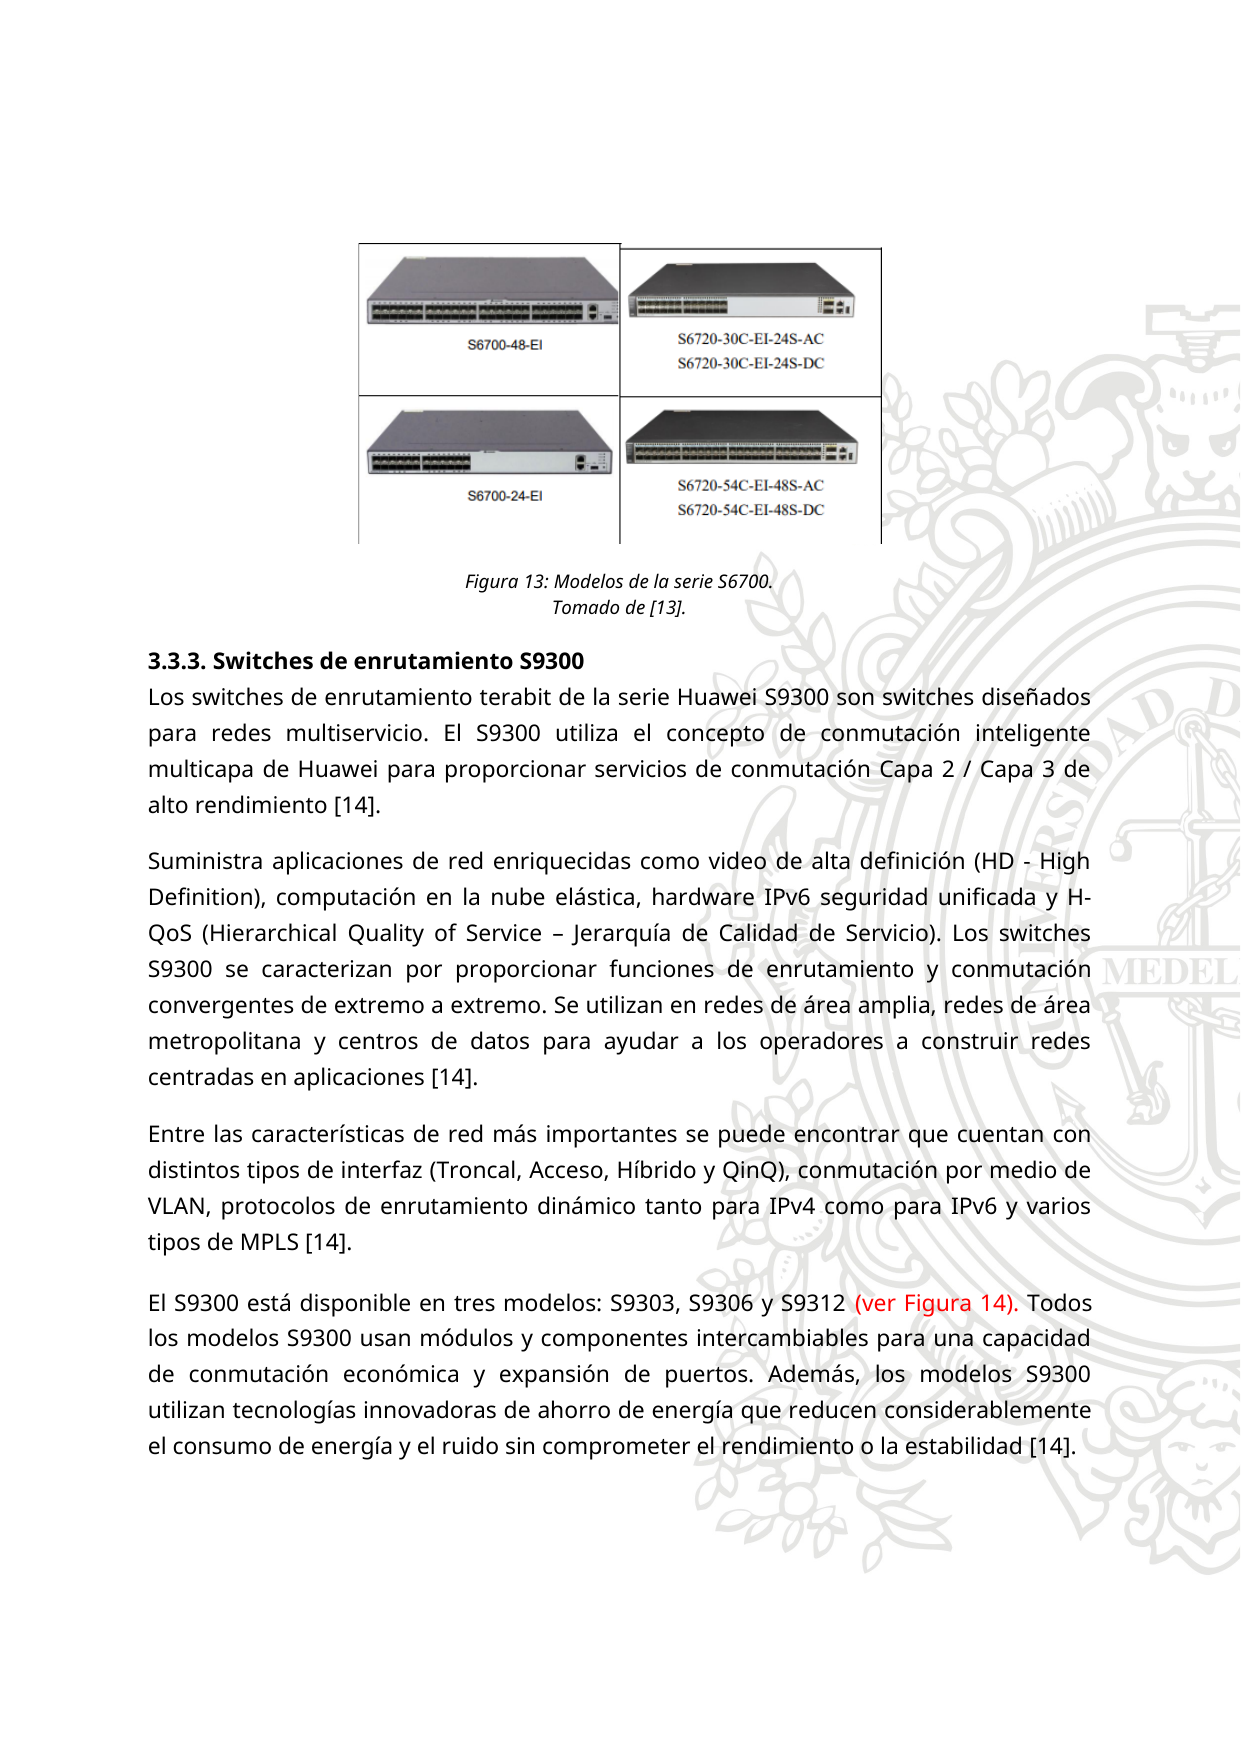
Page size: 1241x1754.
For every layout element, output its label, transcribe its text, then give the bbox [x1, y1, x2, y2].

picture [0, 234, 1241, 1616]
text Tomado de. [148, 594, 1092, 620]
subtitle Switches de enrutamiento S9300 [148, 645, 1092, 676]
text Los switches de enrutamiento terabit de la serie Huawei S9300 son switches diseñados para redes multiservicio. El S9300 utiliza el concepto de conmutación inteligente multicapa de Huawei para proporcionar servicios de conmutación Capa 2 / Capa 3 de alto rendimiento . [148, 681, 1092, 820]
text El S9300 está disponible en tres modelos: S9303, S9306 y S9312 (ver Figura 14). Todos los modelos S9300 usan módulos y componentes intercambiables para una capacidad de conmutación económica y expansión de puertos. Además, los modelos S9300 utilizan tecnologías innovadoras de ahorro de energía que reducen considerablemente el consumo de energía y el ruido sin comprometer el rendimiento o la estabilidad . [148, 1286, 1092, 1461]
text Entre las características de red más importantes se puede encontrar que cuentan con distintos tipos de interfaz (Troncal, Acceso, Híbrido y QinQ), conmutación por medio de VLAN, protocolos de enrutamiento dinámico tanto para IPv4 como para IPv6 y varios tipos de MPLS . [148, 1118, 1092, 1257]
text Figura 13: Modelos de la serie S6700. [148, 569, 1092, 594]
text Suministra aplicaciones de red enriquecidas como video de alta definición (HD - High Definition), computación en la nube elástica, hardware IPv6 seguridad unificada y H-QoS (Hierarchical Quality of Service – Jerarquía de Calidad de Servicio). Los switches S9300 se caracterizan por proporcionar funciones de enrutamiento y conmutación convergentes de extremo a extremo. Se utilizan en redes de área amplia, redes de área metropolitana y centros de datos para ayudar a los operadores a construir redes centradas en aplicaciones . [148, 845, 1092, 1092]
